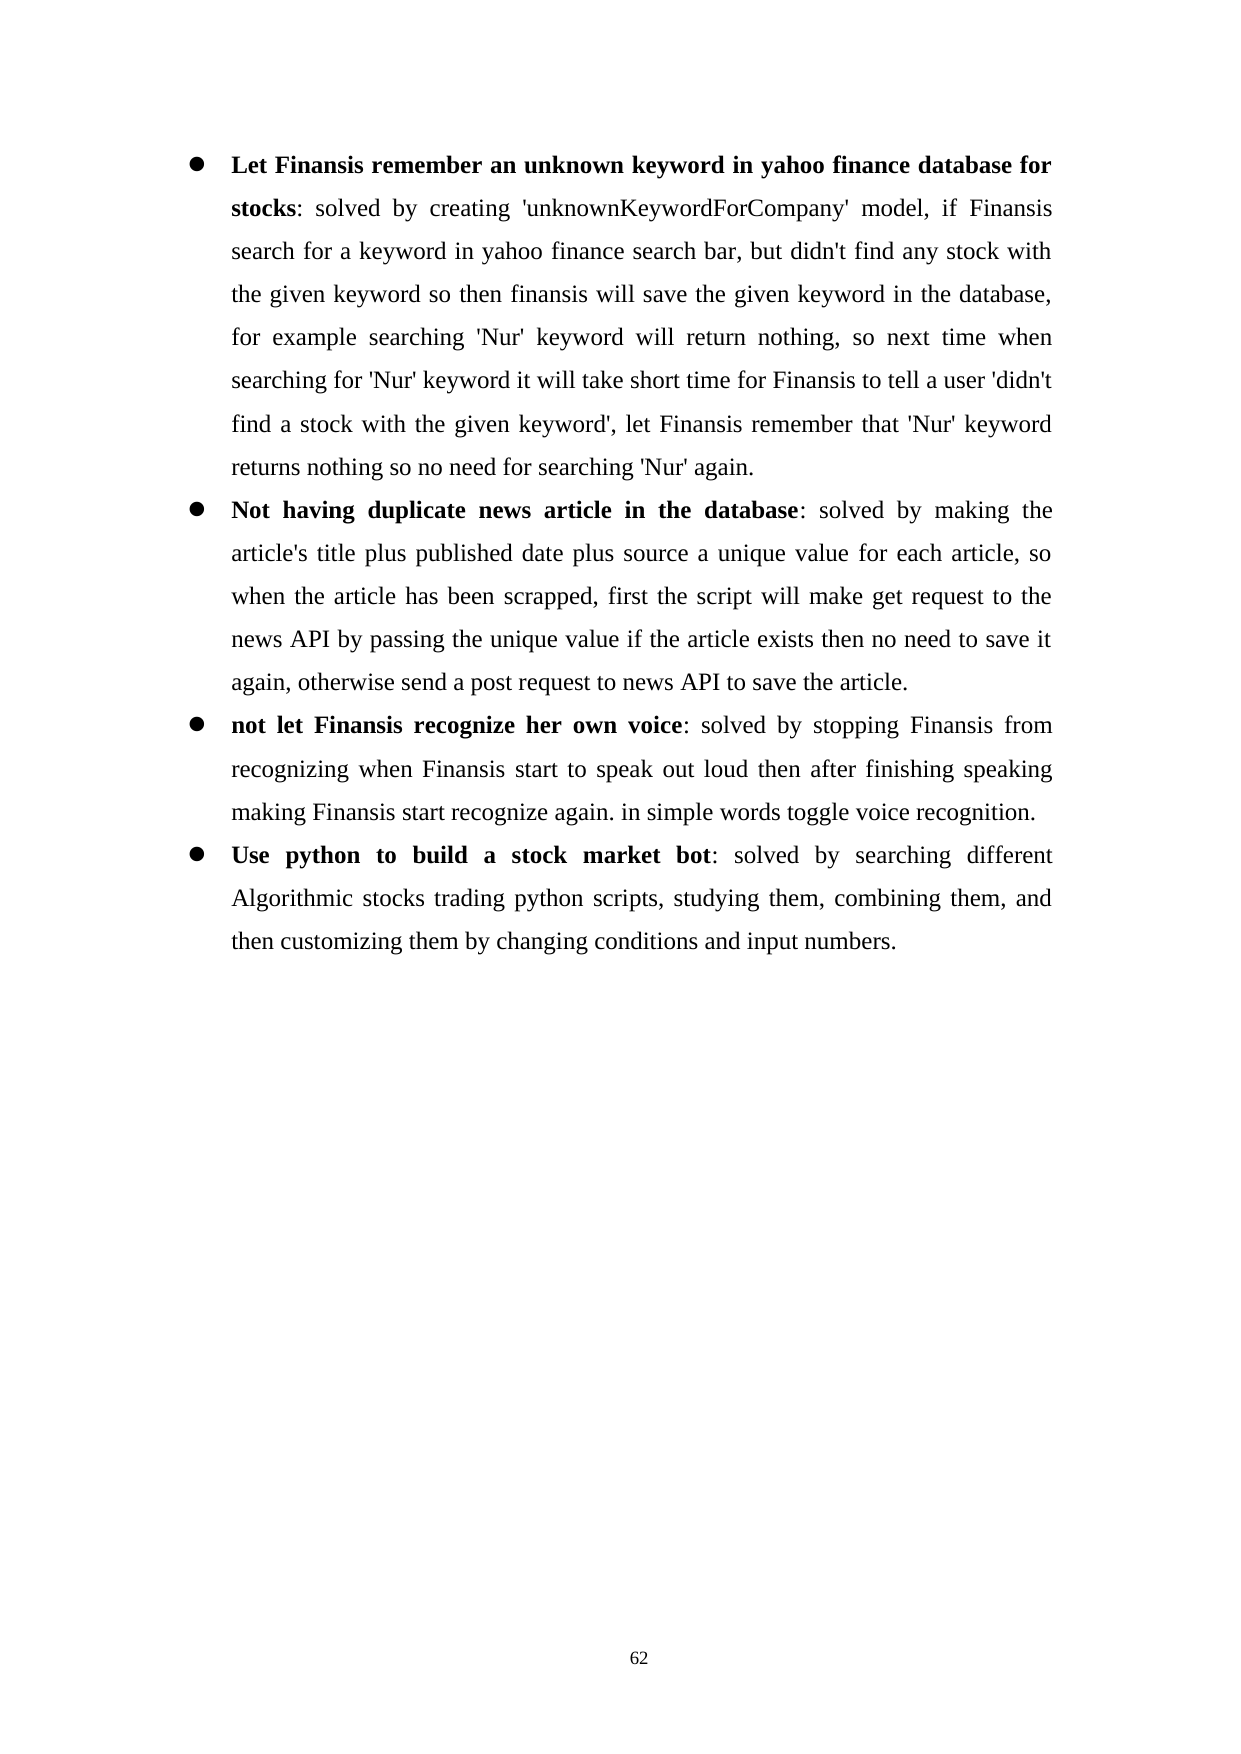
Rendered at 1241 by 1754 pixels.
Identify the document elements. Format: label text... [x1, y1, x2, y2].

list Let Finansis remember an unknown keyword in yahoo finance database for stocks: solved by creating 'unknownKeywordForCompany' model, if Finansis search for a keyword in yahoo finance search bar, but didn't find any stock with the given keyword so then finansis will save the given keyword in the database, for example searching 'Nur' keyword will return nothing, so next time when searching for 'Nur' keyword it will take short time for Finansis to tell a user 'didn't find a stock with the given keyword', let Finansis remember that 'Nur' keyword returns nothing so no need for searching 'Nur' again. [187, 150, 1053, 481]
list Use python to build a stock market bot: solved by searching different Algorithmic stocks trading python scripts, studying them, combining them, and then customizing them by changing conditions and input numbers. [187, 840, 1053, 955]
list Not having duplicate news article in the database: solved by making the article's title plus published date plus source a unique value for each article, so when the article has been scrapped, first the script will make get request to the news API by passing the unique value if the article exists then no need to save it again, otherwise send a post request to news API to save the article. [187, 495, 1053, 696]
list not let Finansis recognize her own voice: solved by stopping Finansis from recognizing when Finansis start to speak out loud then after finishing speaking making Finansis start recognize again. in simple words toggle voice recognition. [187, 711, 1053, 826]
